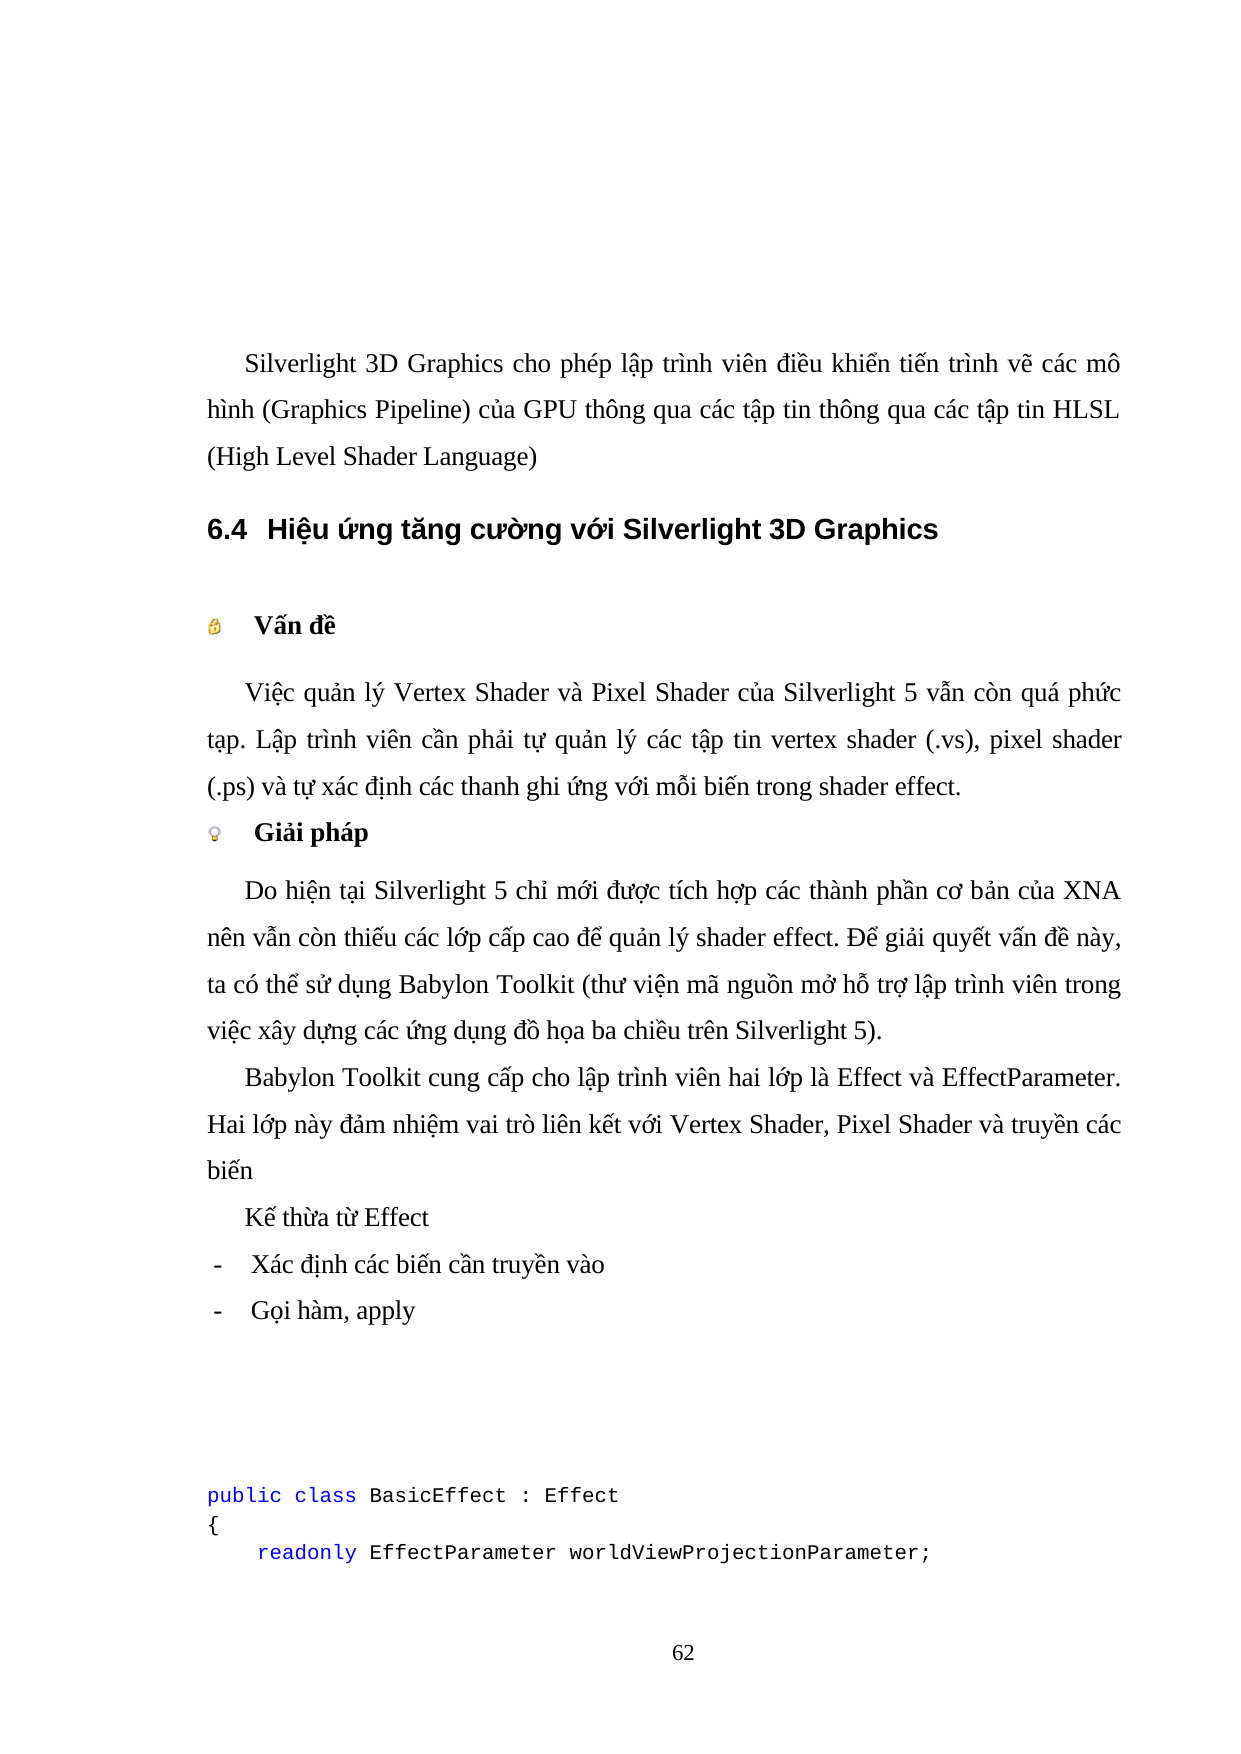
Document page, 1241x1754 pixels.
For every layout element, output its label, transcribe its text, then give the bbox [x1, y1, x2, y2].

list Xác định các biến cần truyền vào [213, 1248, 1122, 1279]
text readonly EffectParameter worldViewProjectionParameter; [207, 1537, 1122, 1565]
text Babylon Toolkit cung cấp cho lập trình viên hai lớp là Effect và EffectParameter. Hai lớp này đảm nhiệm vai trò liên kết với Vertex Shader, Pixel Shader và truyền các biến [207, 1061, 1122, 1186]
text Giải pháp [207, 816, 1122, 847]
text Do hiện tại Silverlight 5 chỉ mới được tích hợp các thành phần cơ bản của XNA nên vẫn còn thiếu các lớp cấp cao để quản lý shader effect. Để giải quyết vấn đề này, ta có thể sử dụng Babylon Toolkit (thư viện mã nguồn mở hỗ trợ lập trình viên trong việc xây dựng các ứng dụng đồ họa ba chiều trên Silverlight 5). [207, 874, 1122, 1046]
picture [207, 825, 221, 842]
text Kế thừa từ Effect [207, 1201, 1122, 1232]
picture [207, 617, 221, 635]
text Silverlight 3D Graphics cho phép lập trình viên điều khiển tiến trình vẽ các mô hình (Graphics Pipeline) của GPU thông qua các tập tin thông qua các tập tin HLSL (High Level Shader Language) [207, 347, 1122, 471]
subtitle Hiệu ứng tăng cường với Silverlight 3D Graphics [207, 512, 1122, 545]
text Việc quản lý Vertex Shader và Pixel Shader của Silverlight 5 vẫn còn quá phức tạp. Lập trình viên cần phải tự quản lý các tập tin vertex shader (.vs), pixel shader (.ps) và tự xác định các thanh ghi ứng với mỗi biến trong shader effect. [207, 676, 1122, 801]
text { [207, 1509, 1122, 1537]
text public class BasicEffect : Effect [207, 1481, 1122, 1509]
text Vấn đề [207, 609, 1122, 640]
list Gọi hàm, apply [213, 1294, 1122, 1326]
